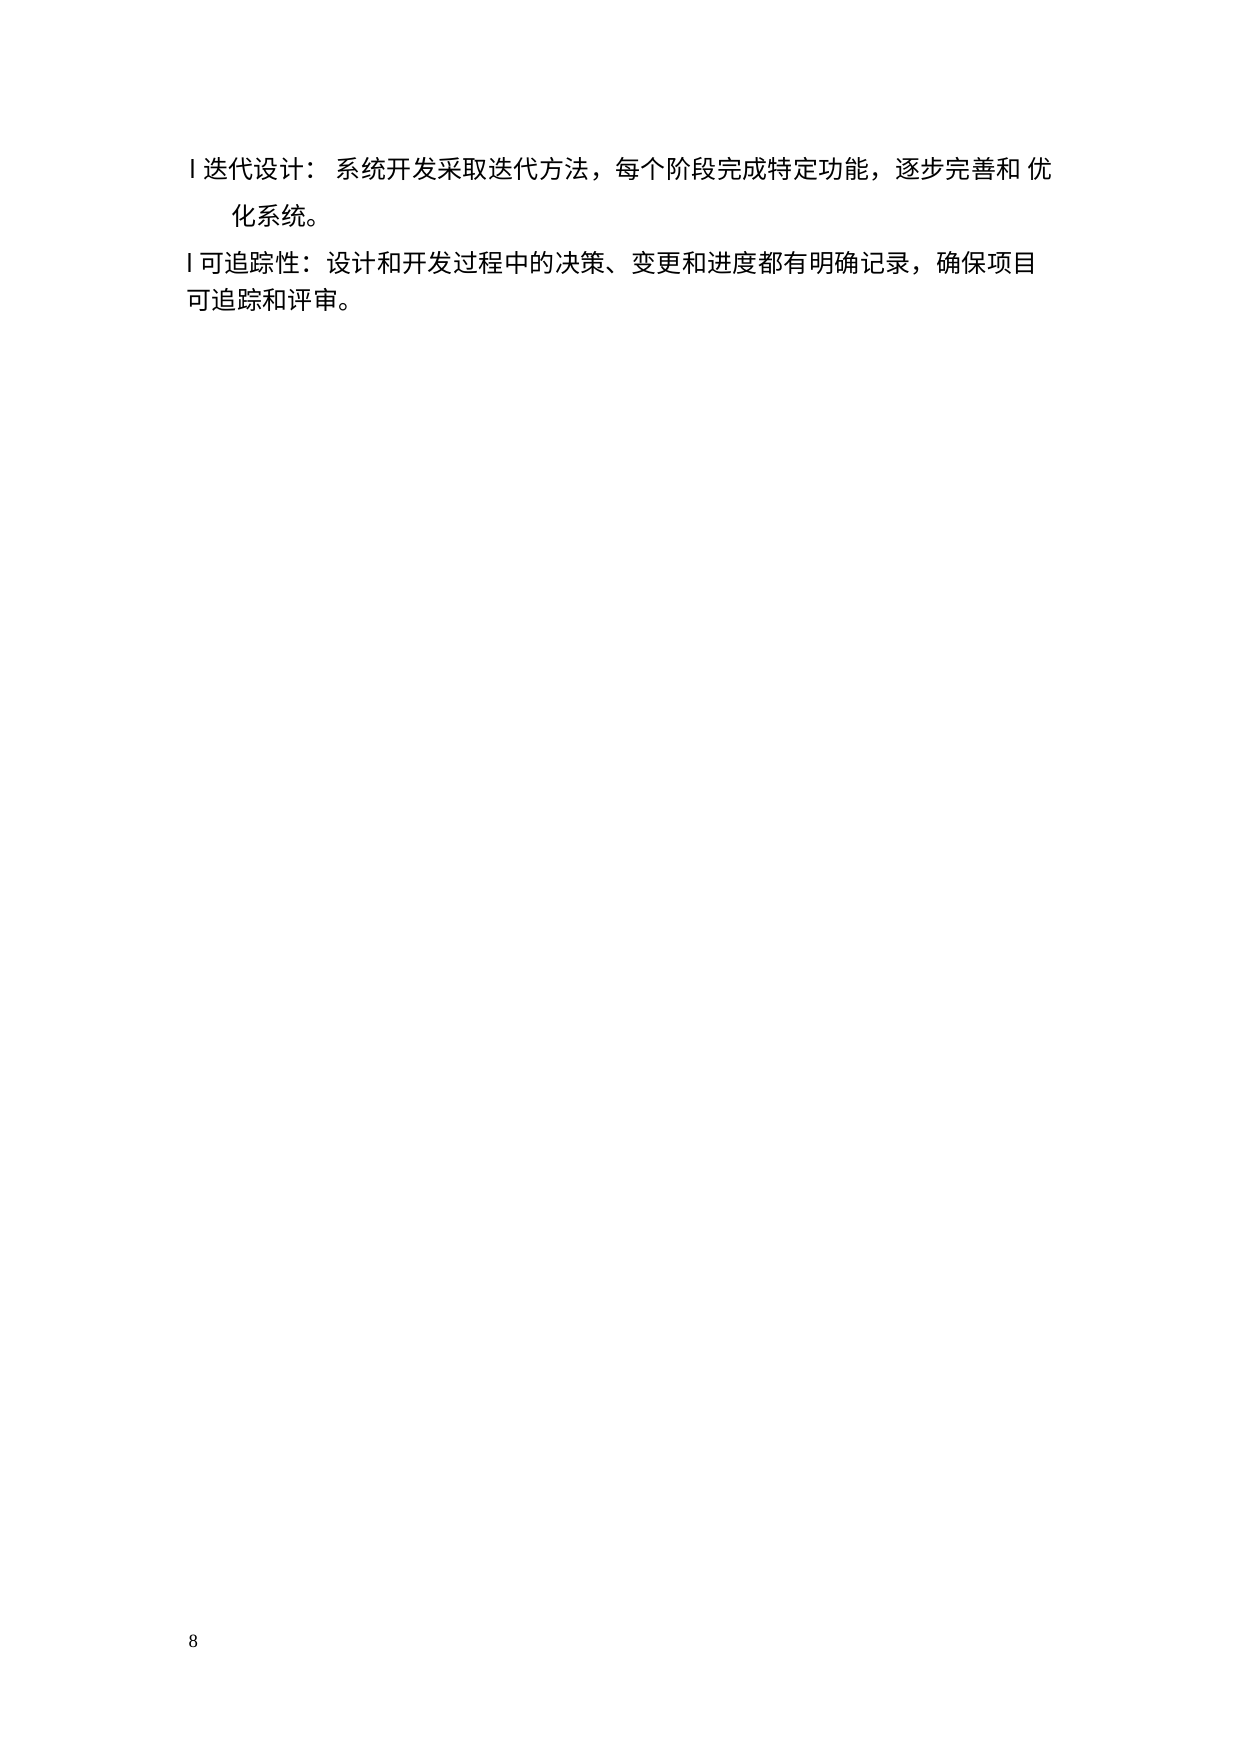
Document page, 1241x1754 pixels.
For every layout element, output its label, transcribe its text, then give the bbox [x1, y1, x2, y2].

text l 可追踪性：设计和开发过程中的决策、变更和进度都有明确记录，确保项目可追踪和评审。 [186, 244, 1054, 316]
text l 迭代设计： 系统开发采取迭代方法，每个阶段完成特定功能，逐步完善和 优化系统。 [189, 149, 1053, 233]
